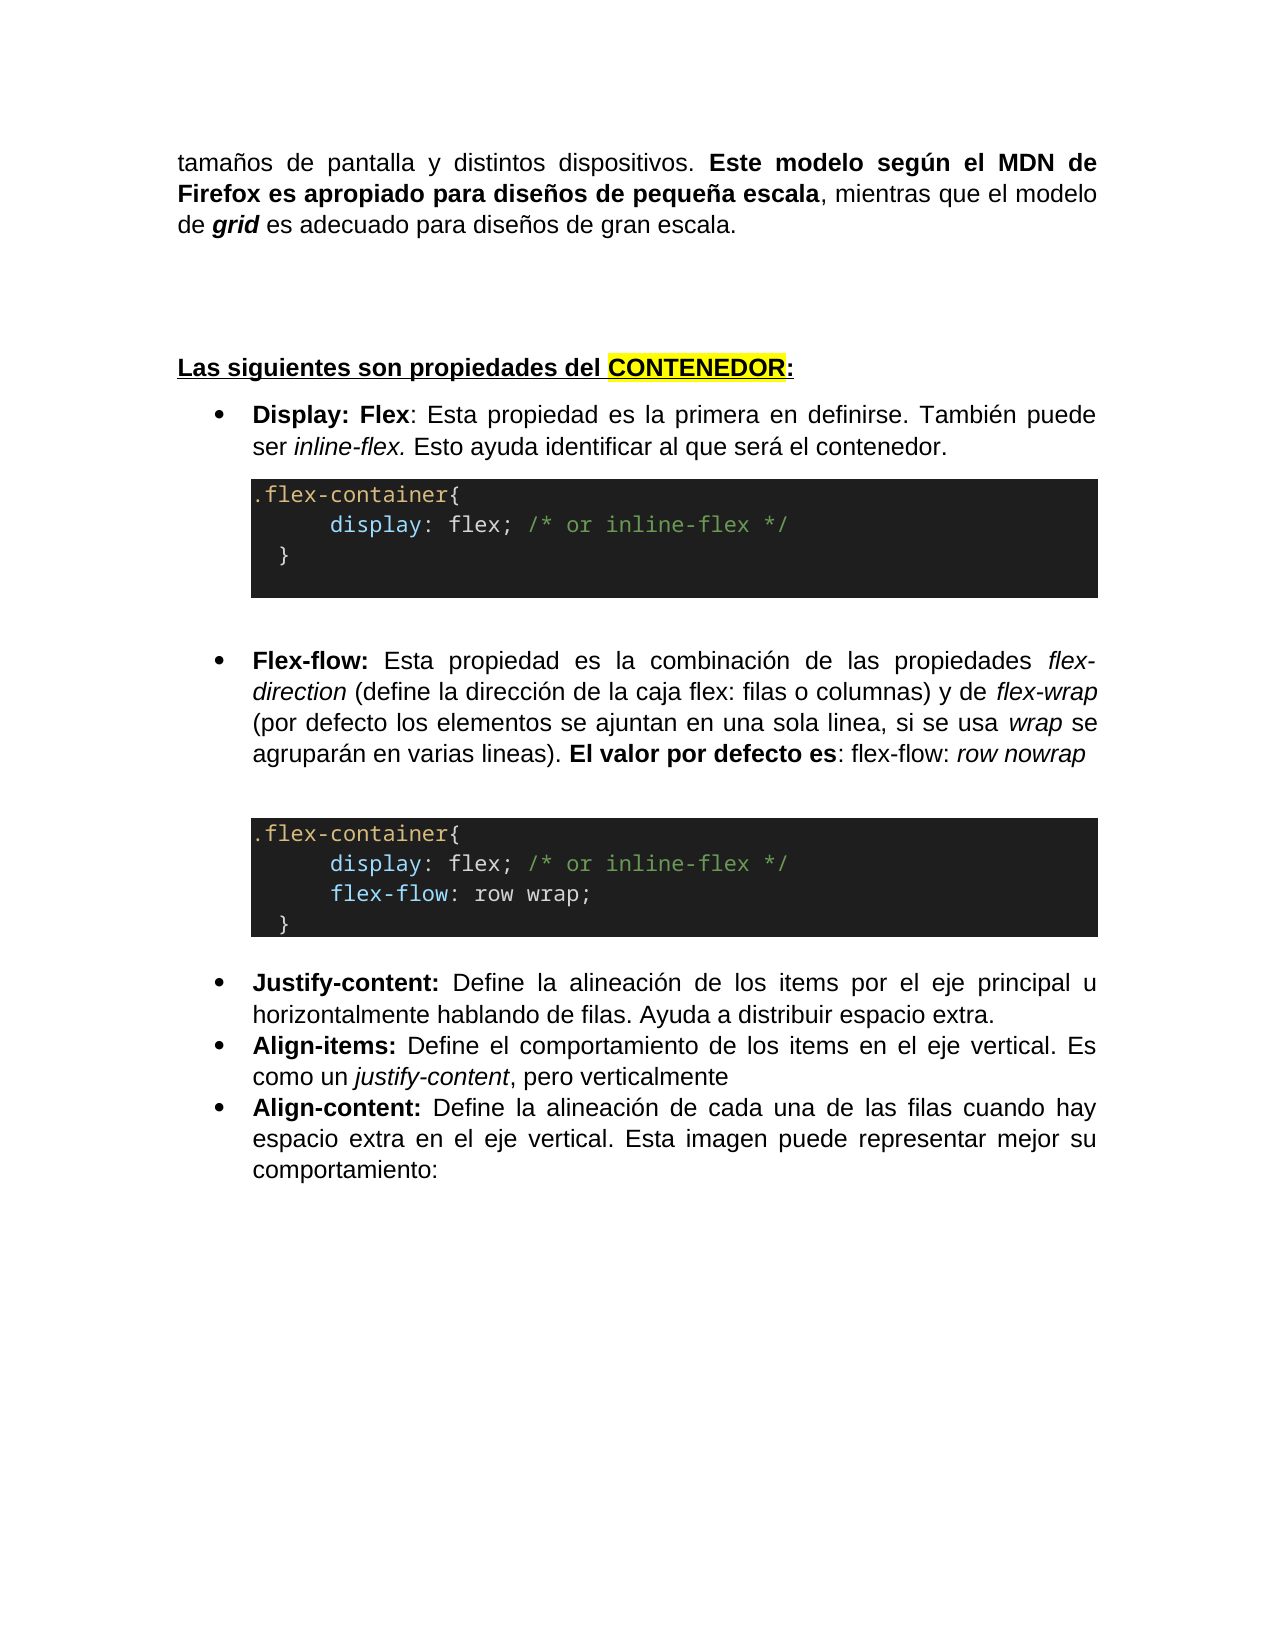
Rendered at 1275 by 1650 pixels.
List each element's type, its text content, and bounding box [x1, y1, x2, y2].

text display: flex; /* or inline-flex */ [251, 848, 1098, 878]
list Align-items: Define el comportamiento de los items en el eje vertical. Es como un justify-content, pero verticalmente [215, 1031, 1098, 1091]
text Las siguientes son propiedades del CONTENEDOR: [786, 353, 1098, 382]
text .flex-container{ [251, 479, 1098, 509]
text flex-flow: row wrap; [251, 878, 1098, 908]
text .flex-container{ [251, 818, 1098, 848]
list Align-content: Define la alineación de cada una de las filas cuando hay espacio extra en el eje vertical. Esta imagen puede representar mejor su comportamiento: [215, 1093, 1098, 1184]
list Justify-content: Define la alineación de los items por el eje principal u horizontalmente hablando de filas. Ayuda a distribuir espacio extra. [215, 968, 1098, 1028]
list Flex-flow: Esta propiedad es la combinación de las propiedades flex-direction (define la dirección de la caja flex: filas o columnas) y de flex-wrap (por defecto los elementos se ajuntan en una sola linea, si se usa wrap se agruparán en varias lineas). El valor por defecto es: flex-flow: row nowrap [215, 646, 1098, 768]
text } [251, 908, 1098, 937]
list Display: Flex: Esta propiedad es la primera en definirse. También puede ser inline-flex. Esto ayuda identificar al que será el contenedor. [215, 401, 1098, 460]
text display: flex; /* or inline-flex */ [251, 509, 1098, 539]
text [177, 148, 1098, 238]
text } [251, 539, 1098, 569]
text Las siguientes son propiedades del CONTENEDOR: [177, 353, 608, 378]
